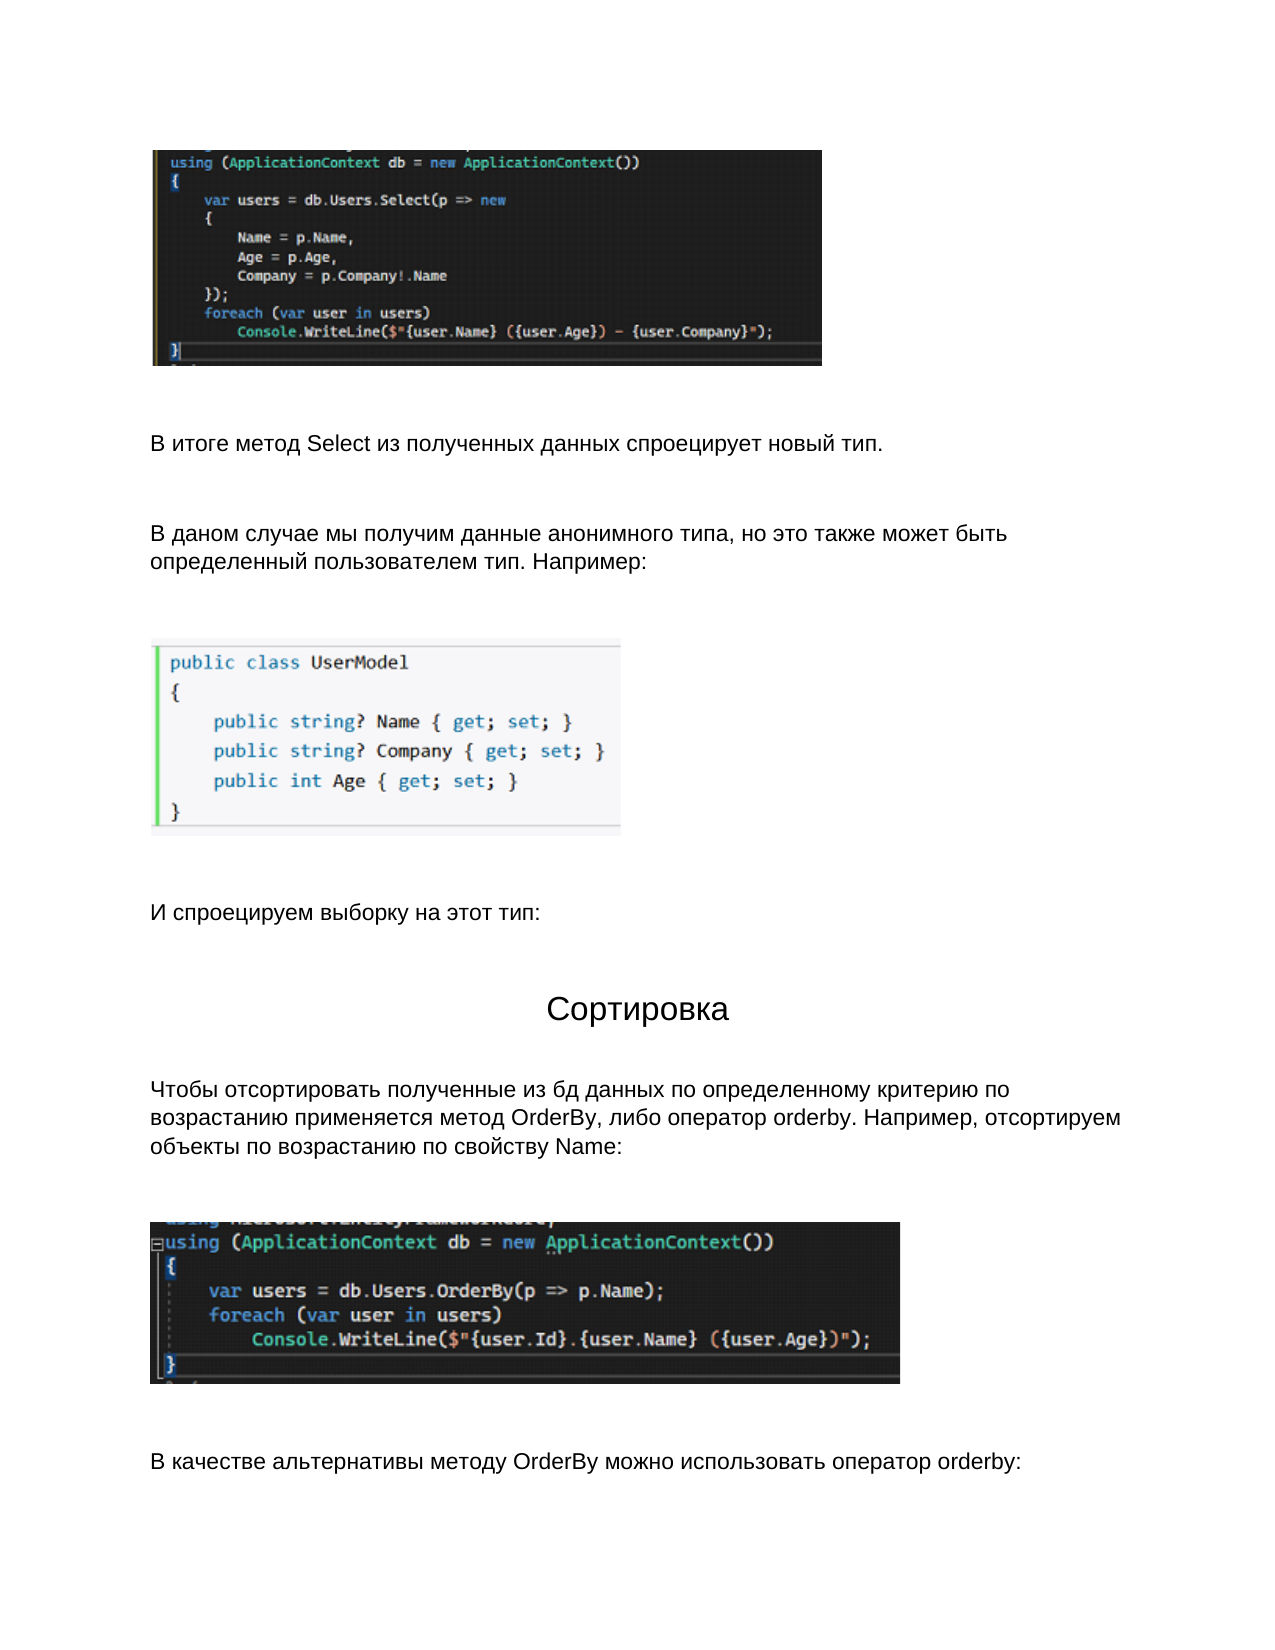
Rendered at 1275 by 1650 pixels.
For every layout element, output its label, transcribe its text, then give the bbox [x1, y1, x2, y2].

text В итоге метод Select из полученных данных спроецирует новый тип. [150, 429, 1125, 456]
picture [150, 150, 822, 366]
text Чтобы отсортировать полученные из бд данных по определенному критерию по возрастанию применяется метод OrderBy, либо оператор orderby. Например, отсортируем объекты по возрастанию по свойству Name: [150, 1076, 1125, 1159]
text В даном случае мы получим данные анонимного типа, но это также может быть определенный пользователем тип. Например: [150, 520, 1125, 574]
text В качестве альтернативы методу OrderBy можно использовать оператор orderby: [150, 1448, 1125, 1474]
text И спроецируем выборку на этот тип: [150, 899, 1125, 925]
subtitle Сортировка [150, 989, 1125, 1028]
picture [150, 1222, 901, 1384]
picture [150, 638, 632, 836]
